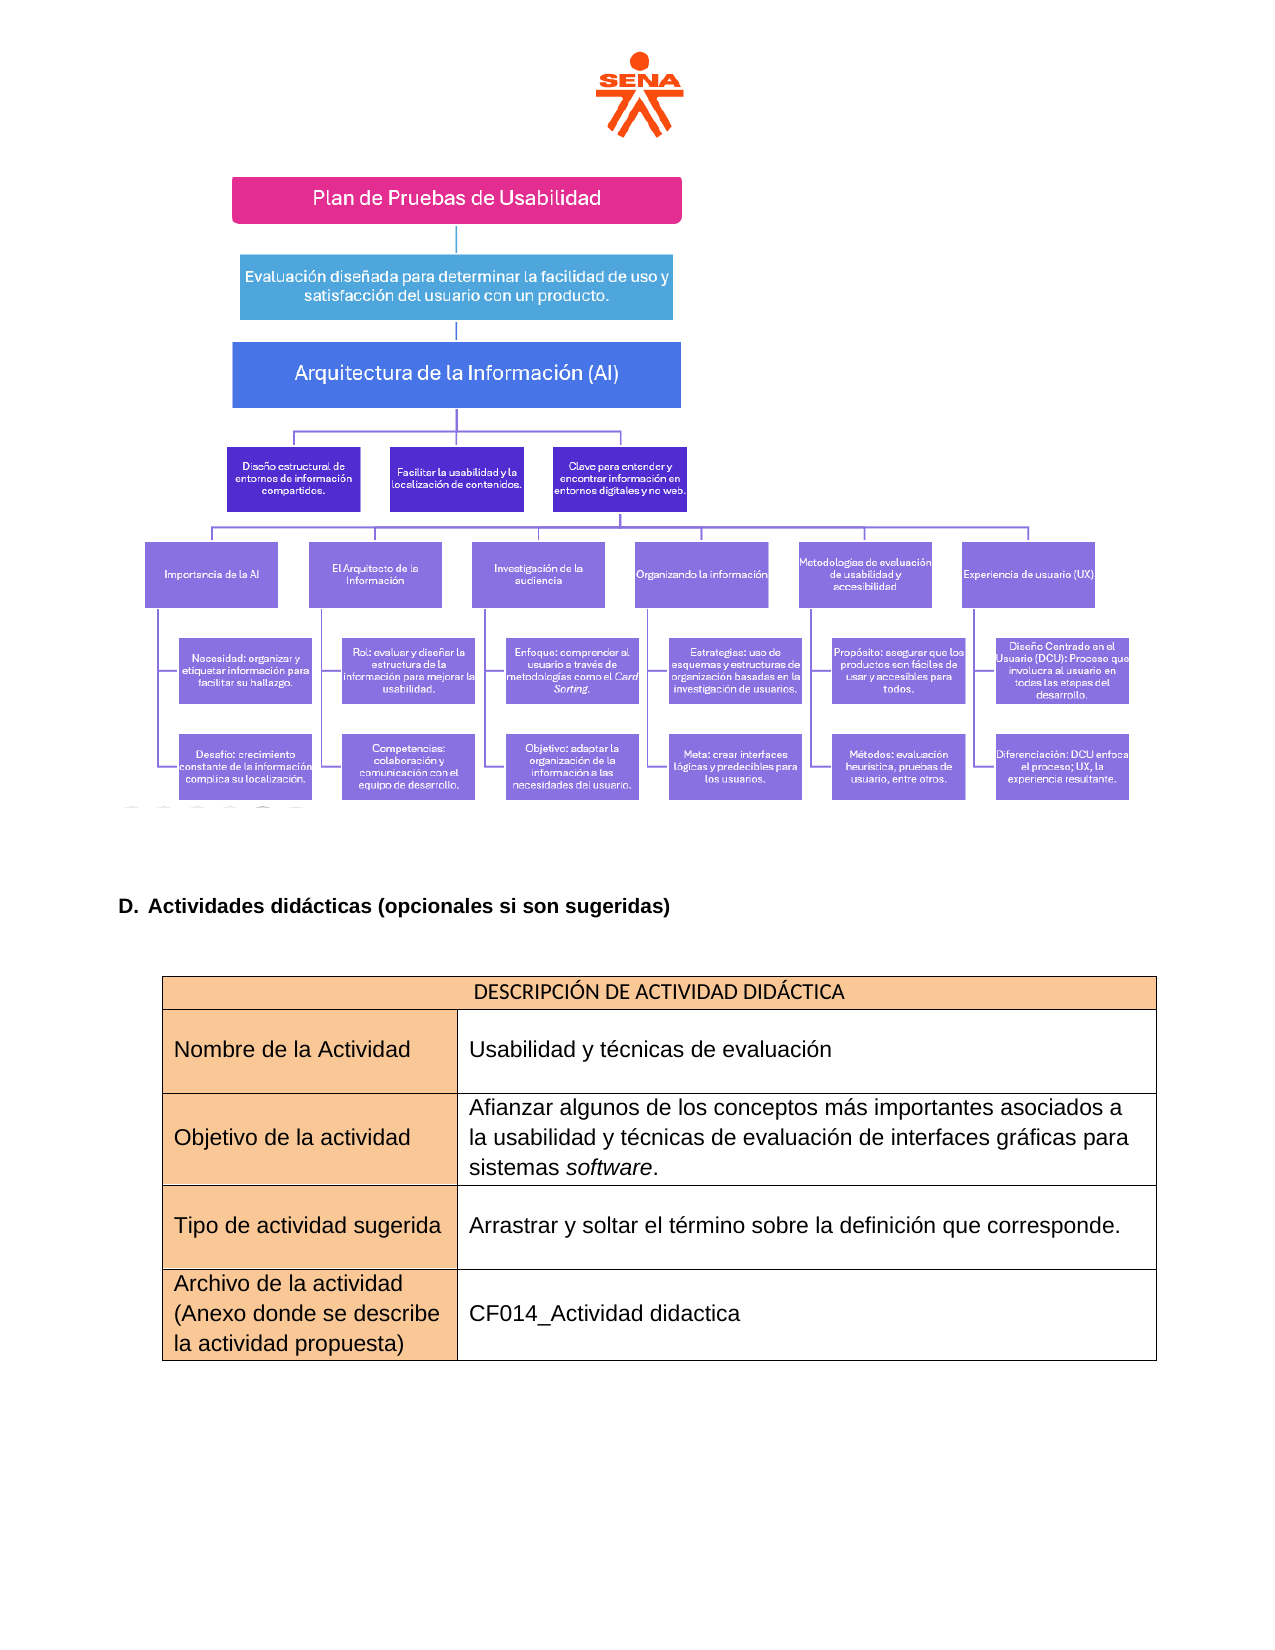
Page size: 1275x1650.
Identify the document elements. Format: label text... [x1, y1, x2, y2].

table_cell Tipo de actividad sugerida [163, 1186, 457, 1268]
picture [118, 177, 1157, 808]
table_cell Archivo de la actividad (Anexo donde se describe la actividad propuesta) [163, 1270, 457, 1360]
table_cell Arrastrar y soltar el término sobre la definición que corresponde. [458, 1186, 1156, 1268]
table_cell Nombre de la Actividad [163, 1010, 457, 1093]
table_cell CF014_Actividad didactica [458, 1270, 1156, 1360]
table_cell Usabilidad y técnicas de evaluación [458, 1010, 1156, 1093]
table_cell Afianzar algunos de los conceptos más importantes asociados a la usabilidad y técnicas de evaluación de interfaces gráficas para sistemas software. [458, 1094, 1156, 1184]
picture [585, 48, 690, 142]
table_cell Objetivo de la actividad [163, 1094, 457, 1184]
list Actividades didácticas (opcionales si son sugeridas) [118, 893, 1157, 917]
table_header DESCRIPCIÓN DE ACTIVIDAD DIDÁCTICA [163, 977, 1156, 1009]
